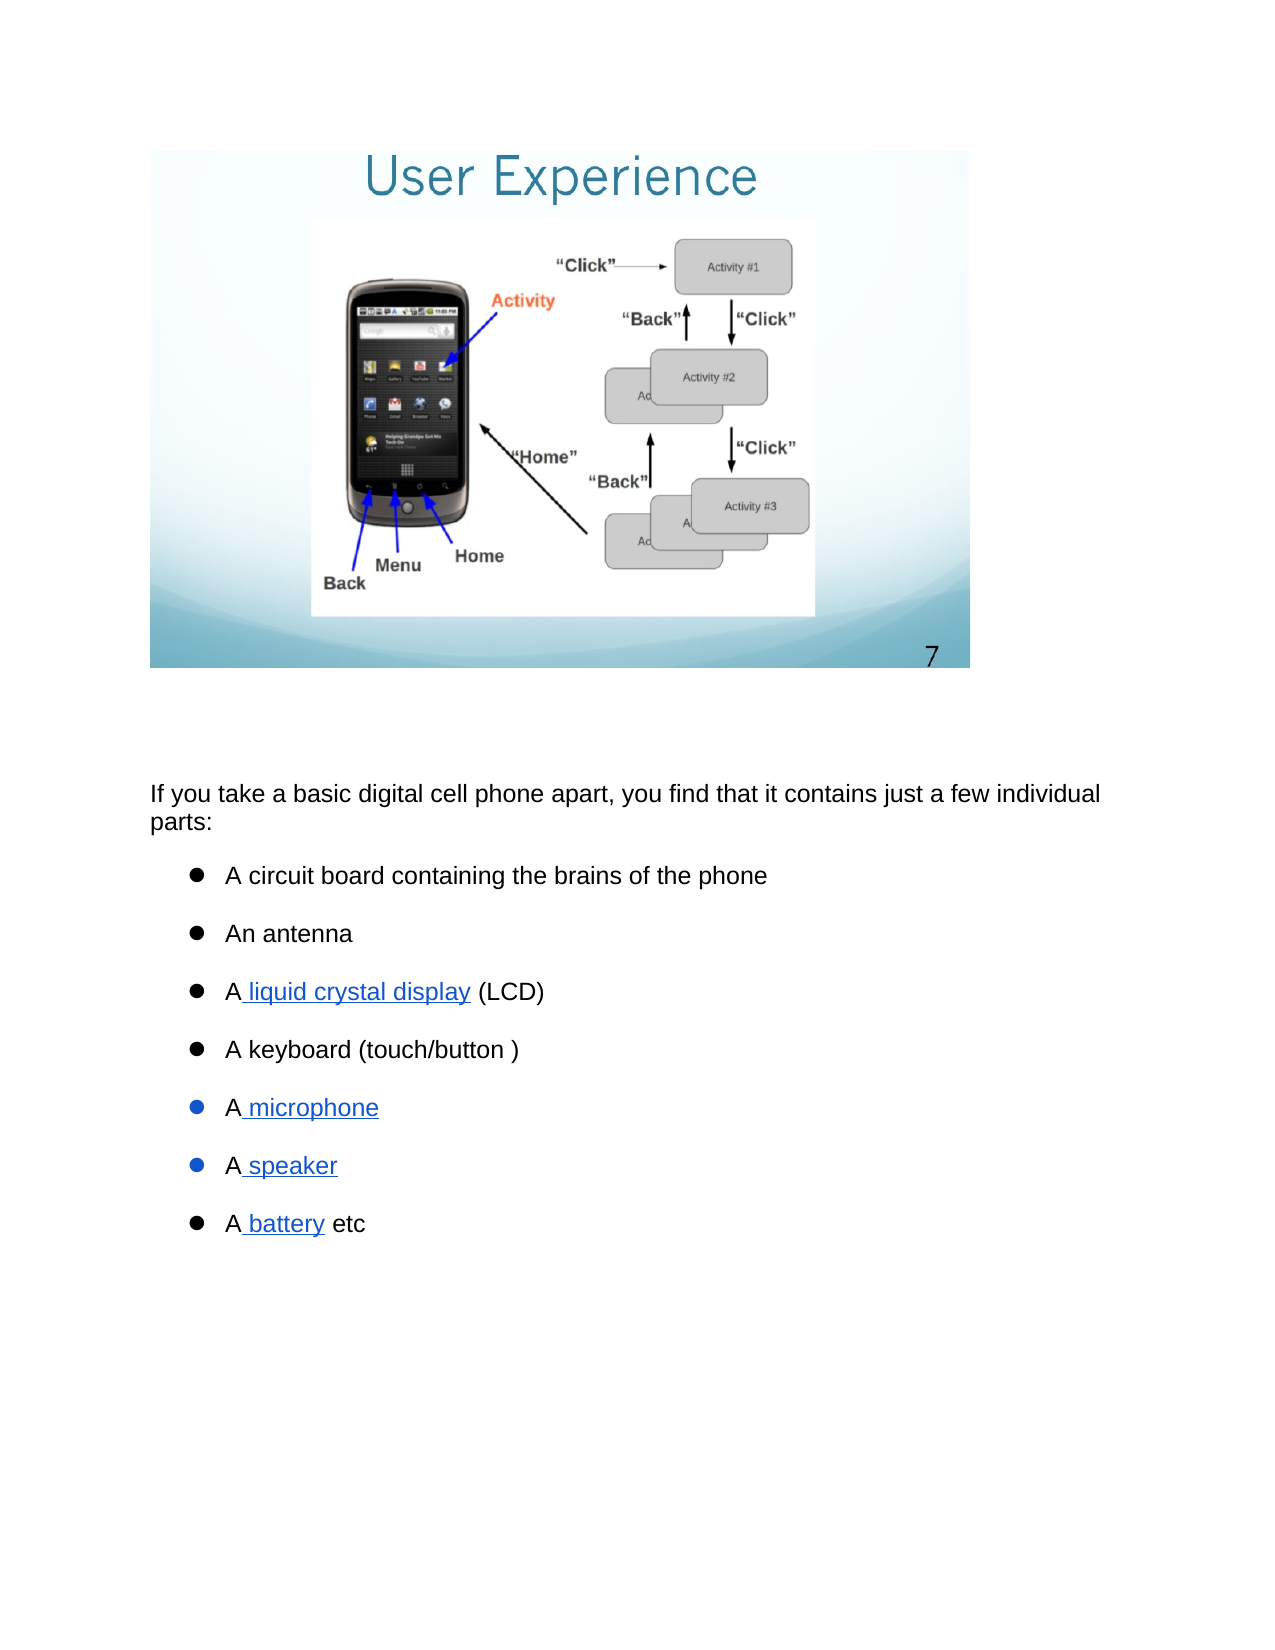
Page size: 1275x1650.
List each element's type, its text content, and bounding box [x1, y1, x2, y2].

list A microphone [187, 1093, 1125, 1122]
list A keyboard (touch/button ) [187, 1035, 1125, 1064]
list A circuit board containing the brains of the phone [187, 861, 1125, 890]
text If you take a basic digital cell phone apart, you find that it contains just a few individual parts: [150, 778, 1125, 836]
list An antenna [187, 919, 1125, 948]
list A speaker [187, 1151, 1125, 1180]
list A liquid crystal display (LCD) [187, 977, 1125, 1006]
picture [150, 150, 971, 668]
list A battery etc [187, 1209, 1125, 1238]
